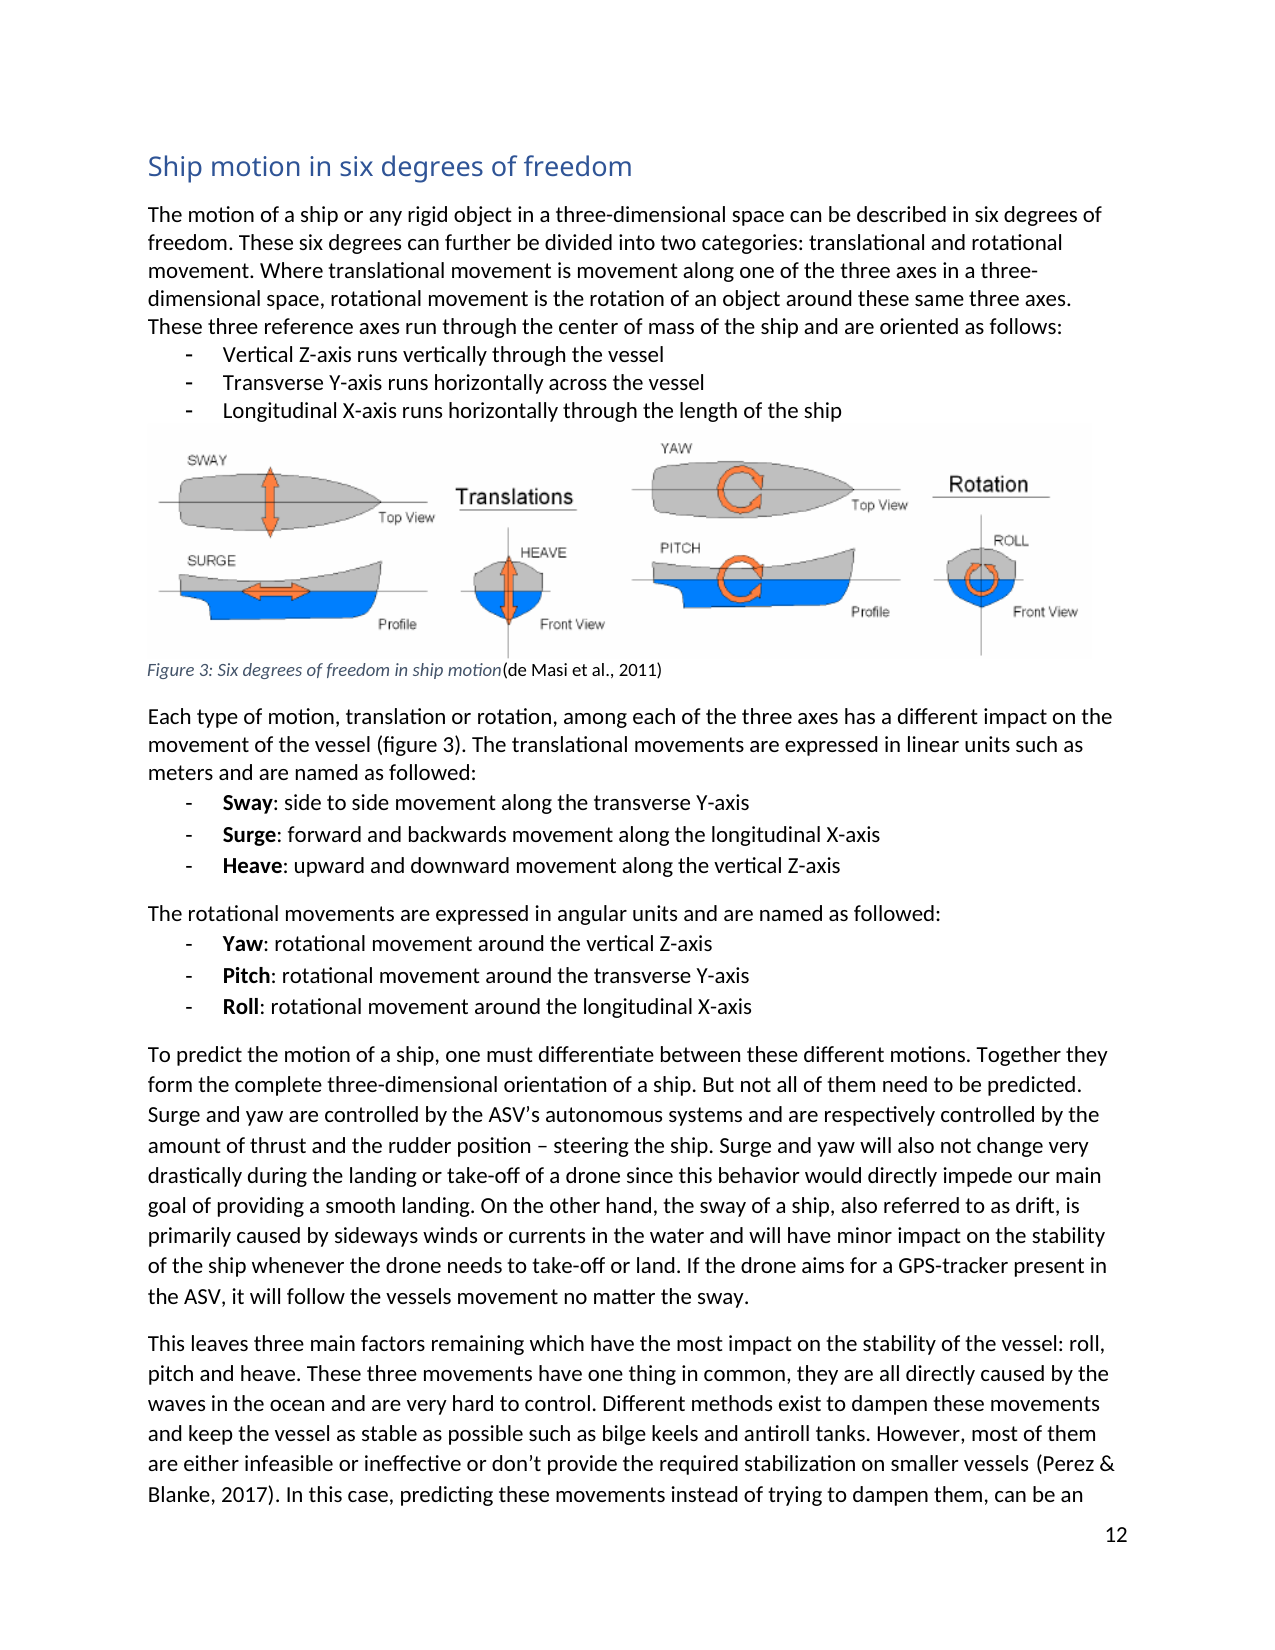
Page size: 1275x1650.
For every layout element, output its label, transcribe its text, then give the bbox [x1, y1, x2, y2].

list Sway: side to side movement along the transverse Y-axis [185, 786, 1127, 818]
text To predict the motion of a ship, one must differentiate between these different motions. Together they form the complete three-dimensional orientation of a ship. But not all of them need to be predicted. Surge and yaw are controlled by the ASV’s autonomous systems and are respectively controlled by the amount of thrust and the rudder position – steering the ship. Surge and yaw will also not change very drastically during the landing or take-off of a drone since this behavior would directly impede our main goal of providing a smooth landing. On the other hand, the sway of a ship, also referred to as drift, is primarily caused by sideways winds or currents in the water and will have minor impact on the stability of the ship whenever the drone needs to take-off or land. If the drone aims for a GPS-tracker present in the ASV, it will follow the vessels movement no matter the sway. [148, 1040, 1127, 1310]
list Roll: rotational movement around the longitudinal X-axis [185, 990, 1127, 1021]
text The rotational movements are expressed in angular units and are named as followed: [148, 899, 1127, 927]
list Surge: forward and backwards movement along the longitudinal X-axis [185, 818, 1127, 849]
subtitle Ship motion in six degrees of freedom [148, 148, 1127, 184]
list Vertical Z-axis runs vertically through the vessel [185, 340, 1127, 368]
picture [146, 423, 1092, 658]
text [148, 1329, 1127, 1508]
list Longitudinal X-axis runs horizontally through the length of the ship [185, 396, 1127, 424]
list Yaw: rotational movement around the vertical Z-axis [185, 927, 1127, 958]
list Heave: upward and downward movement along the vertical Z-axis [185, 849, 1127, 880]
text The motion of a ship or any rigid object in a three-dimensional space can be described in six degrees of freedom. These six degrees can further be divided into two categories: translational and rotational movement. Where translational movement is movement along one of the three axes in a three-dimensional space, rotational movement is the rotation of an object around these same three axes. These three reference axes run through the center of mass of the ship and are oriented as follows: [148, 200, 1127, 340]
list Pitch: rotational movement around the transverse Y-axis [185, 958, 1127, 990]
list Transverse Y-axis runs horizontally across the vessel [185, 368, 1127, 396]
